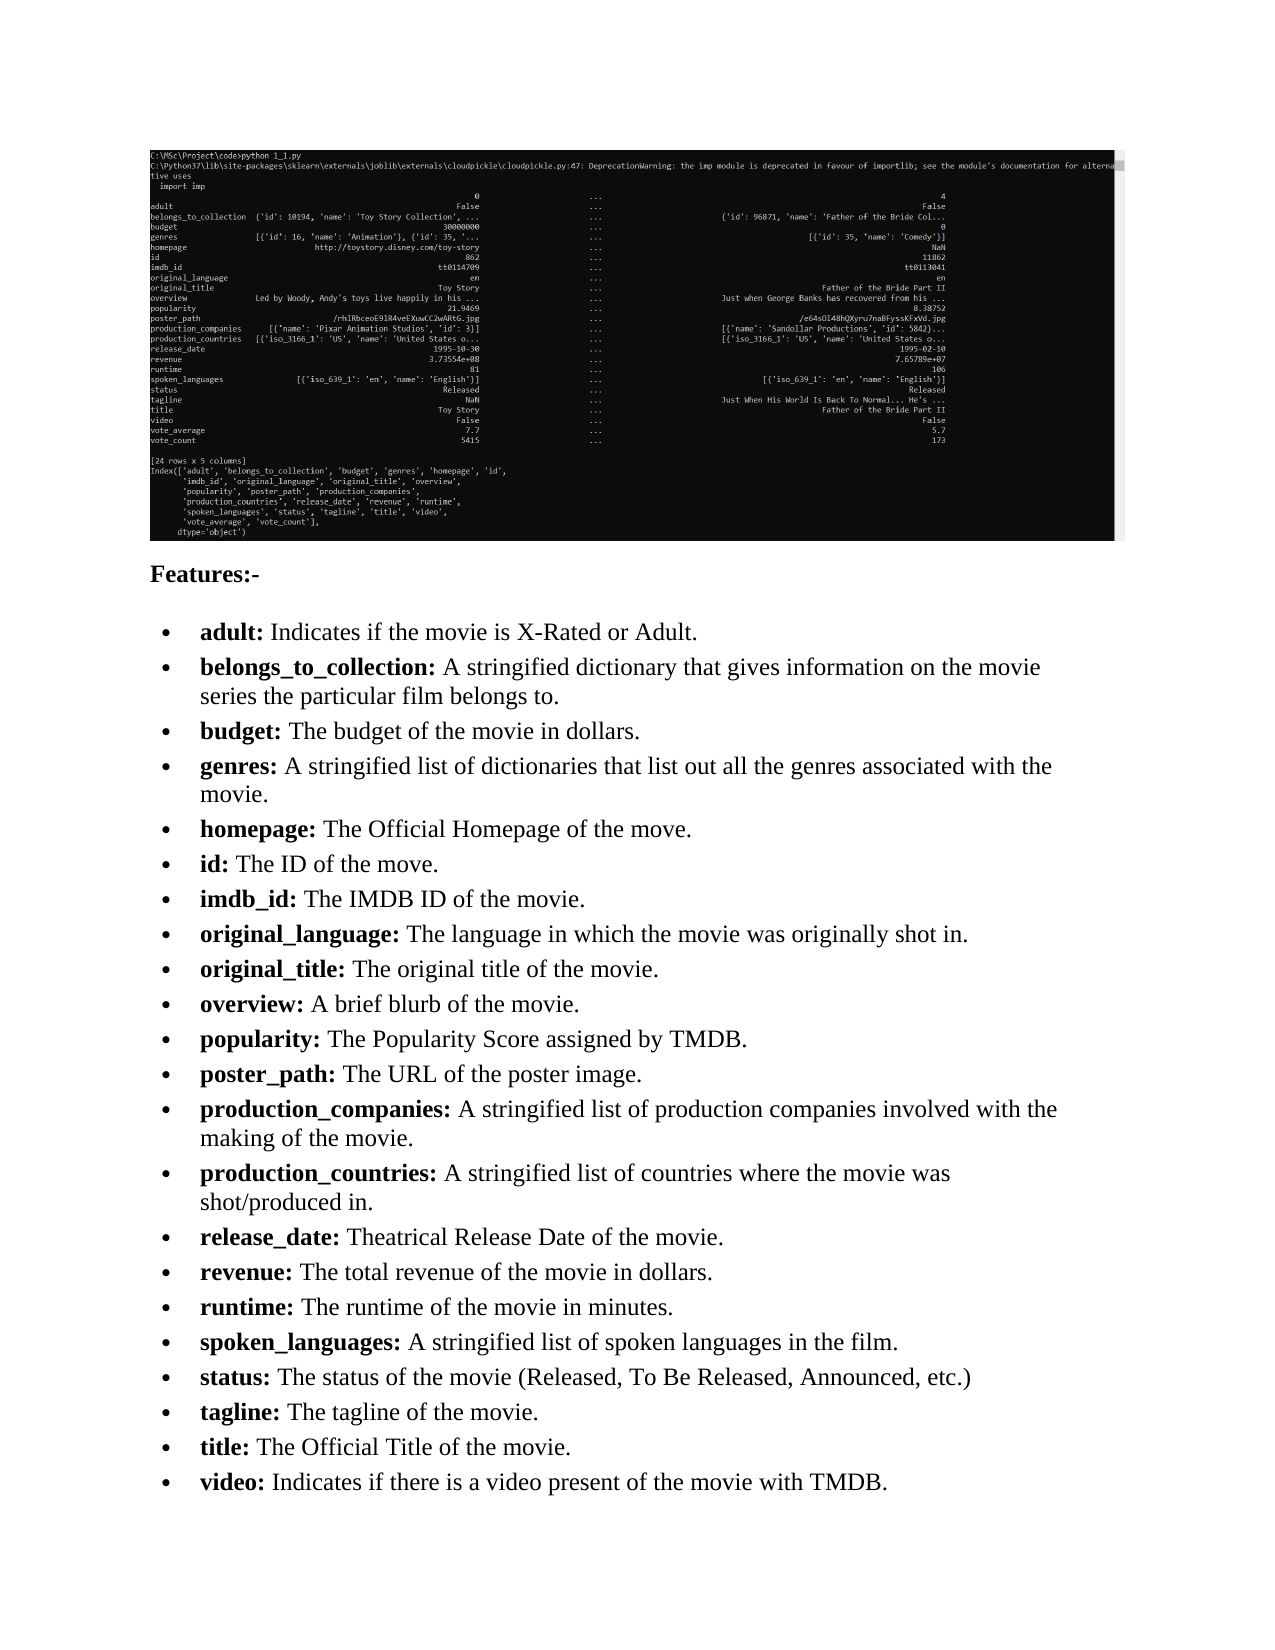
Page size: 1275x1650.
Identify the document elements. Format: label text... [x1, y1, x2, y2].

list video: Indicates if there is a video present of the movie with TMDB. [162, 1467, 1075, 1496]
list release_date: Theatrical Release Date of the movie. [162, 1222, 1075, 1251]
list adult: Indicates if the movie is X-Rated or Adult. [162, 617, 1075, 646]
list original_language: The language in which the movie was originally shot in. [162, 919, 1075, 948]
list tagline: The tagline of the movie. [162, 1397, 1075, 1426]
list overview: A brief blurb of the movie. [162, 989, 1075, 1018]
list original_title: The original title of the movie. [162, 954, 1075, 983]
list production_countries: A stringified list of countries where the movie was shot/produced in. [162, 1158, 1075, 1216]
list belongs_to_collection: A stringified dictionary that gives information on the movie series the particular film belongs to. [162, 652, 1075, 709]
list spoken_languages: A stringified list of spoken languages in the film. [162, 1327, 1075, 1356]
text Features:- [150, 559, 1125, 588]
list imdb_id: The IMDB ID of the movie. [162, 884, 1075, 913]
list popularity: The Popularity Score assigned by TMDB. [162, 1024, 1075, 1053]
list poster_path: The URL of the poster image. [162, 1059, 1075, 1088]
list budget: The budget of the movie in dollars. [162, 716, 1075, 744]
list revenue: The total revenue of the movie in dollars. [162, 1257, 1075, 1286]
list homepage: The Official Homepage of the move. [162, 814, 1075, 843]
list genres: A stringified list of dictionaries that list out all the genres associated with the movie. [162, 751, 1075, 808]
list title: The Official Title of the movie. [162, 1432, 1075, 1461]
list runtime: The runtime of the movie in minutes. [162, 1292, 1075, 1321]
list production_companies: A stringified list of production companies involved with the making of the movie. [162, 1094, 1075, 1152]
list id: The ID of the move. [162, 849, 1075, 878]
picture [150, 150, 1125, 541]
list status: The status of the movie (Released, To Be Released, Announced, etc.) [162, 1362, 1075, 1391]
